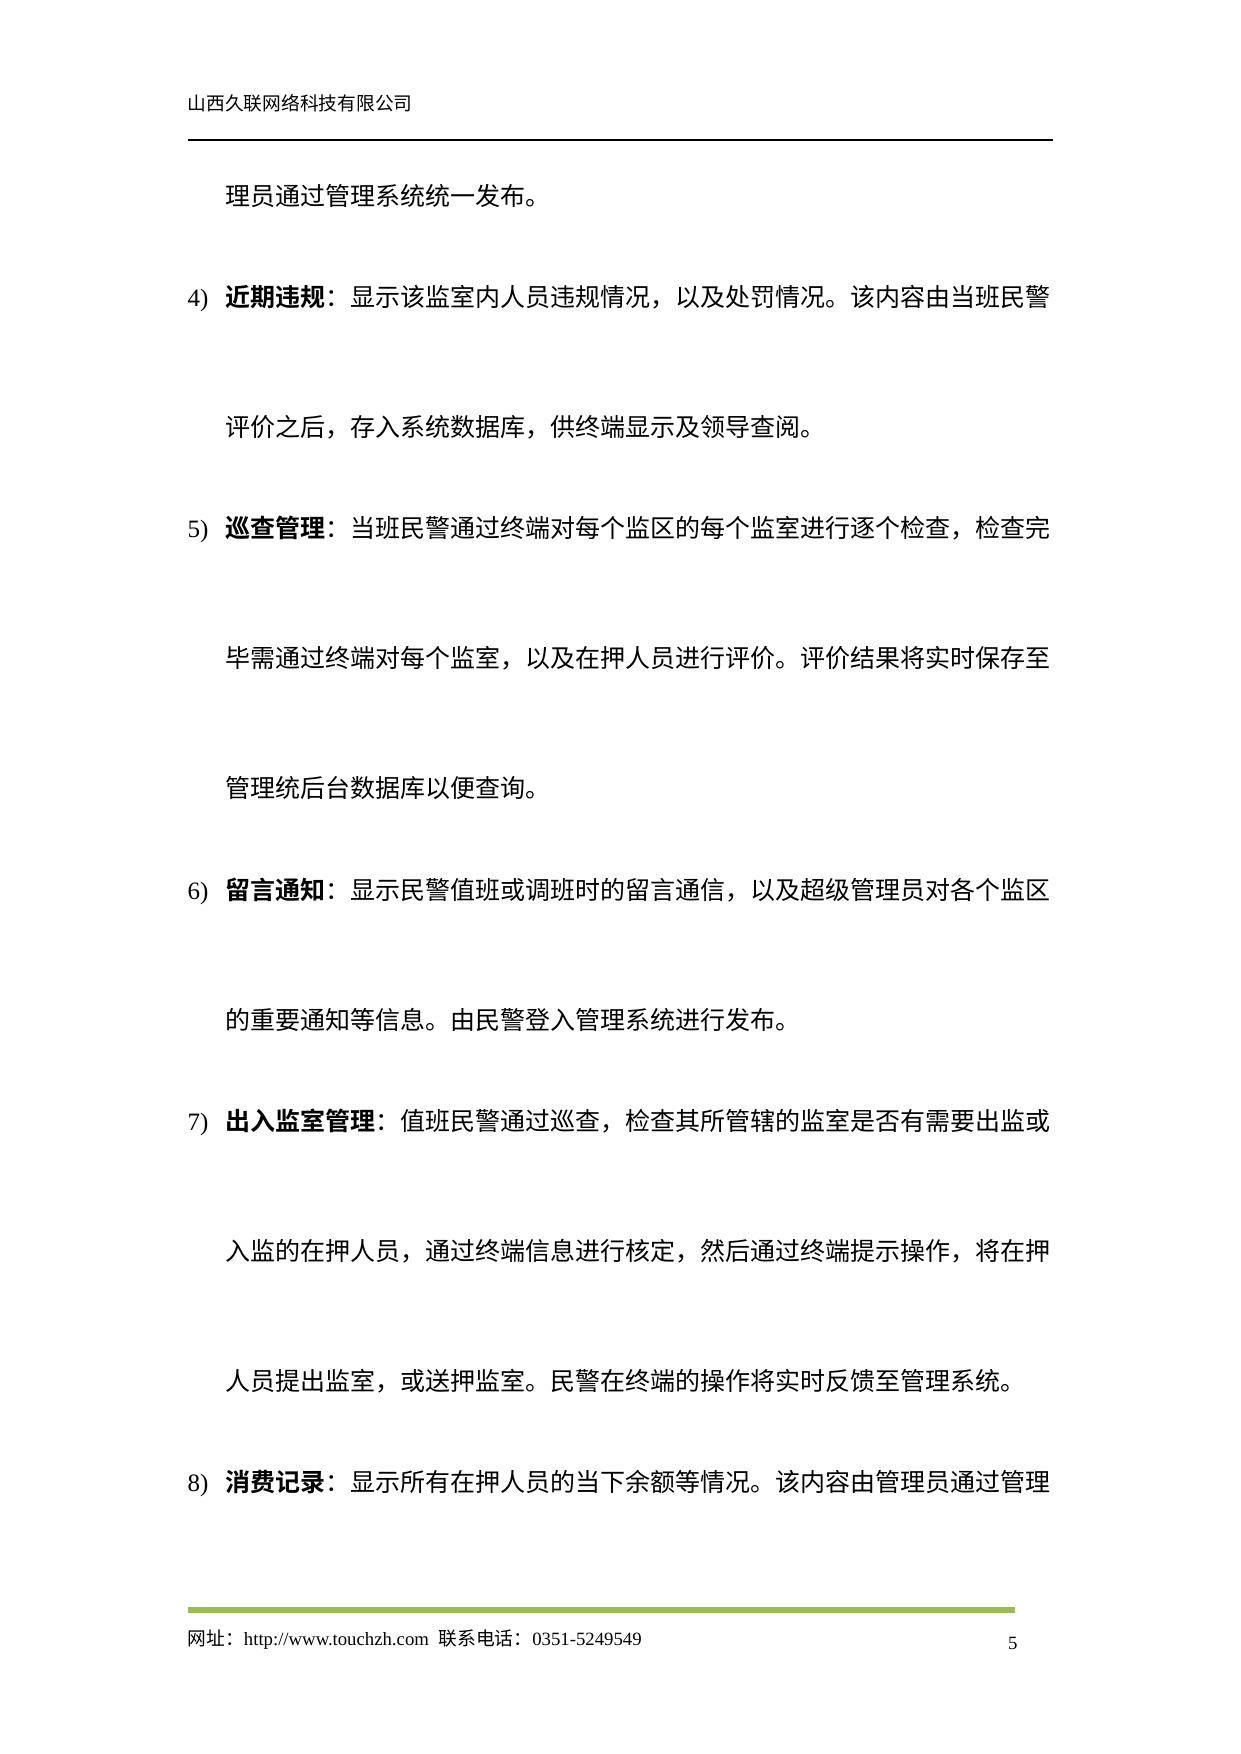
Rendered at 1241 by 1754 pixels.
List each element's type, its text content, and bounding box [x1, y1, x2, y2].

list 留言通知：显示民警值班或调班时的留言通信，以及超级管理员对各个监区的重要通知等信息。由民警登入管理系统进行发布。 [187, 856, 1053, 1051]
list 近期违规：显示该监室内人员违规情况，以及处罚情况。该内容由当班民警评价之后，存入系统数据库，供终端显示及领导查阅。 [187, 263, 1053, 458]
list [187, 162, 1053, 227]
list 巡查管理：当班民警通过终端对每个监区的每个监室进行逐个检查，检查完毕需通过终端对每个监室，以及在押人员进行评价。评价结果将实时保存至管理统后台数据库以便查询。 [187, 494, 1053, 819]
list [187, 1448, 1053, 1513]
list 出入监室管理：值班民警通过巡查，检查其所管辖的监室是否有需要出监或入监的在押人员，通过终端信息进行核定，然后通过终端提示操作，将在押人员提出监室，或送押监室。民警在终端的操作将实时反馈至管理系统。 [187, 1087, 1053, 1412]
